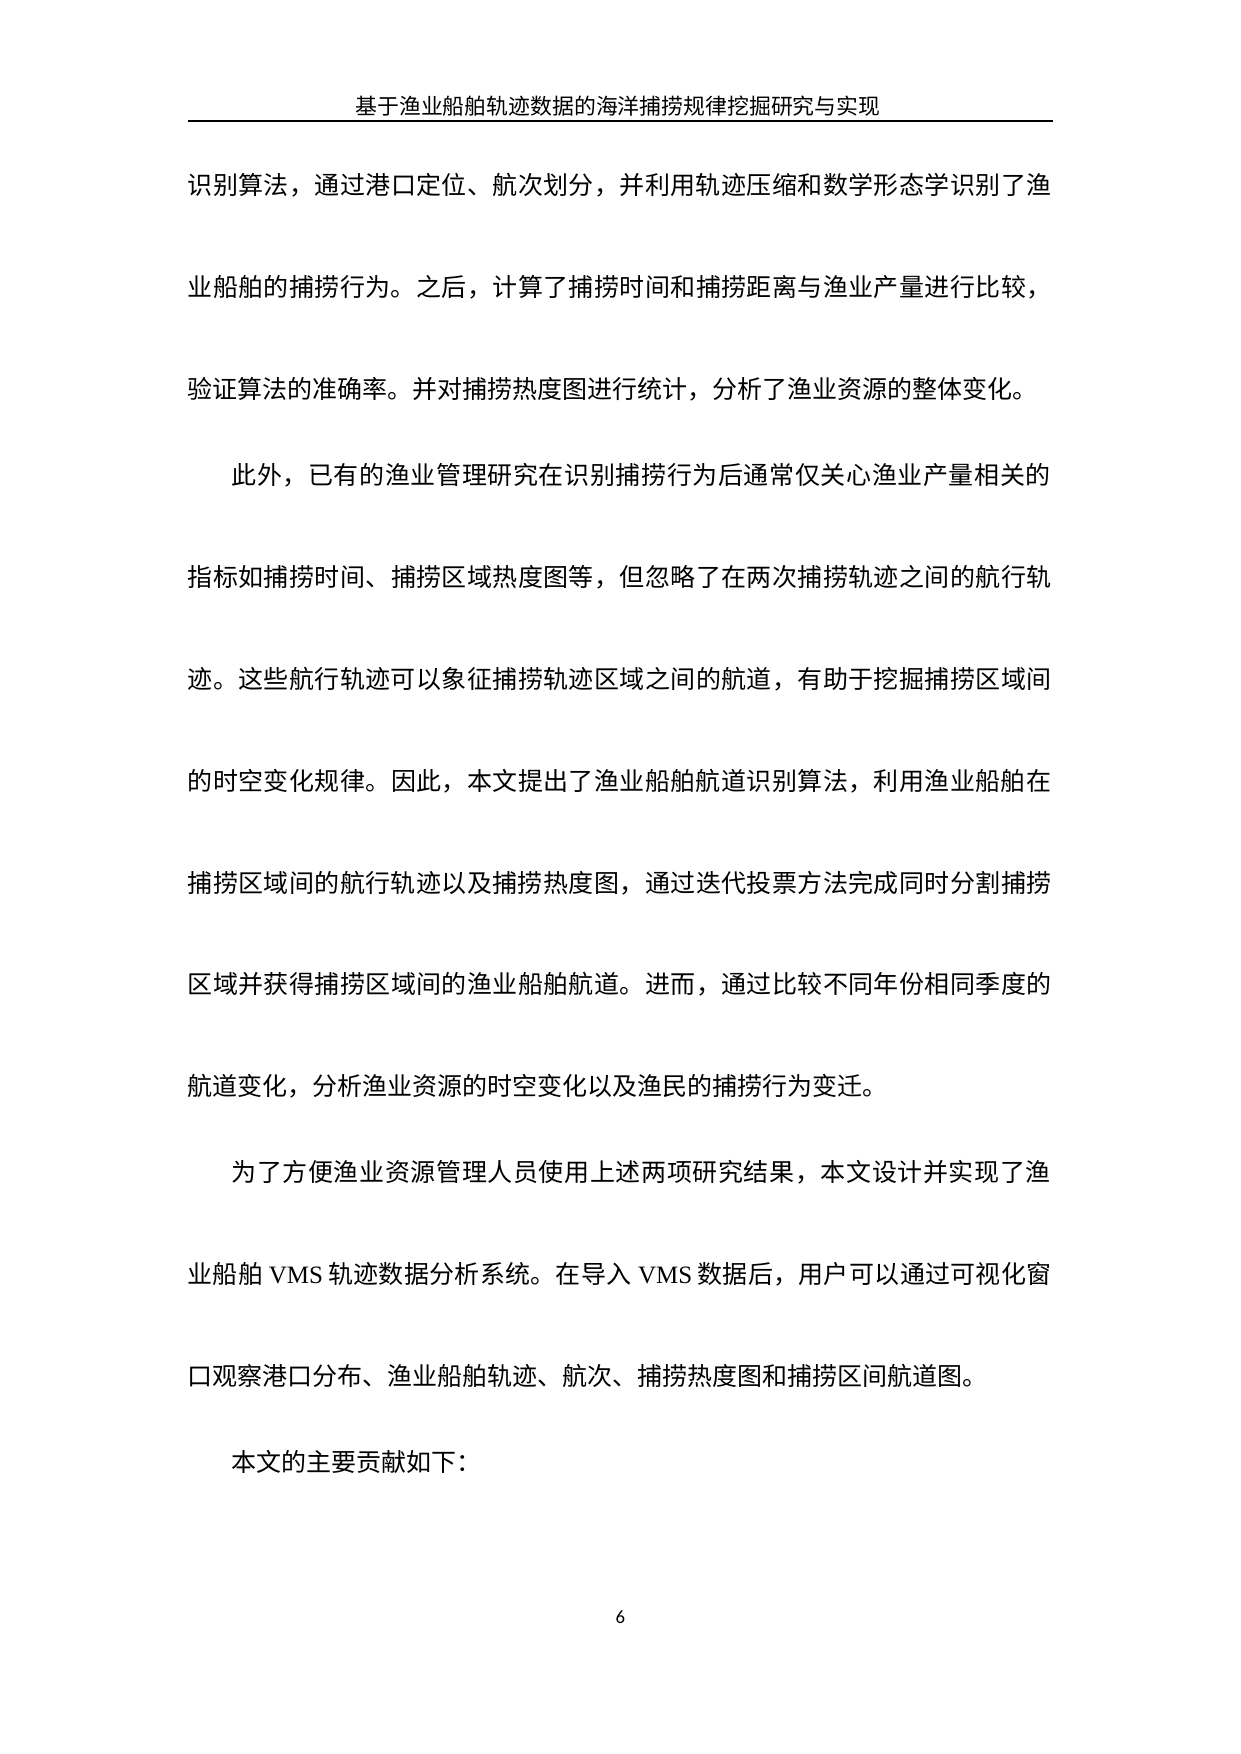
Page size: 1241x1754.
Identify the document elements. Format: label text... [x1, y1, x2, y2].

text 此外，已有的渔业管理研究在识别捕捞行为后通常仅关心渔业产量相关的指标如捕捞时间、捕捞区域热度图等，但忽略了在两次捕捞轨迹之间的航行轨迹。这些航行轨迹可以象征捕捞轨迹区域之间的航道，有助于挖掘捕捞区域间的时空变化规律。因此，本文提出了渔业船舶航道识别算法，利用渔业船舶在捕捞区域间的航行轨迹以及捕捞热度图，通过迭代投票方法完成同时分割捕捞区域并获得捕捞区域间的渔业船舶航道。进而，通过比较不同年份相同季度的航道变化，分析渔业资源的时空变化以及渔民的捕捞行为变迁。 [187, 440, 1053, 1119]
text 本文的主要贡献如下： [187, 1427, 1053, 1495]
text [187, 150, 1053, 422]
text 为了方便渔业资源管理人员使用上述两项研究结果，本文设计并实现了渔业船舶VMS轨迹数据分析系统。在导入VMS数据后，用户可以通过可视化窗口观察港口分布、渔业船舶轨迹、航次、捕捞热度图和捕捞区间航道图。 [187, 1137, 1053, 1409]
